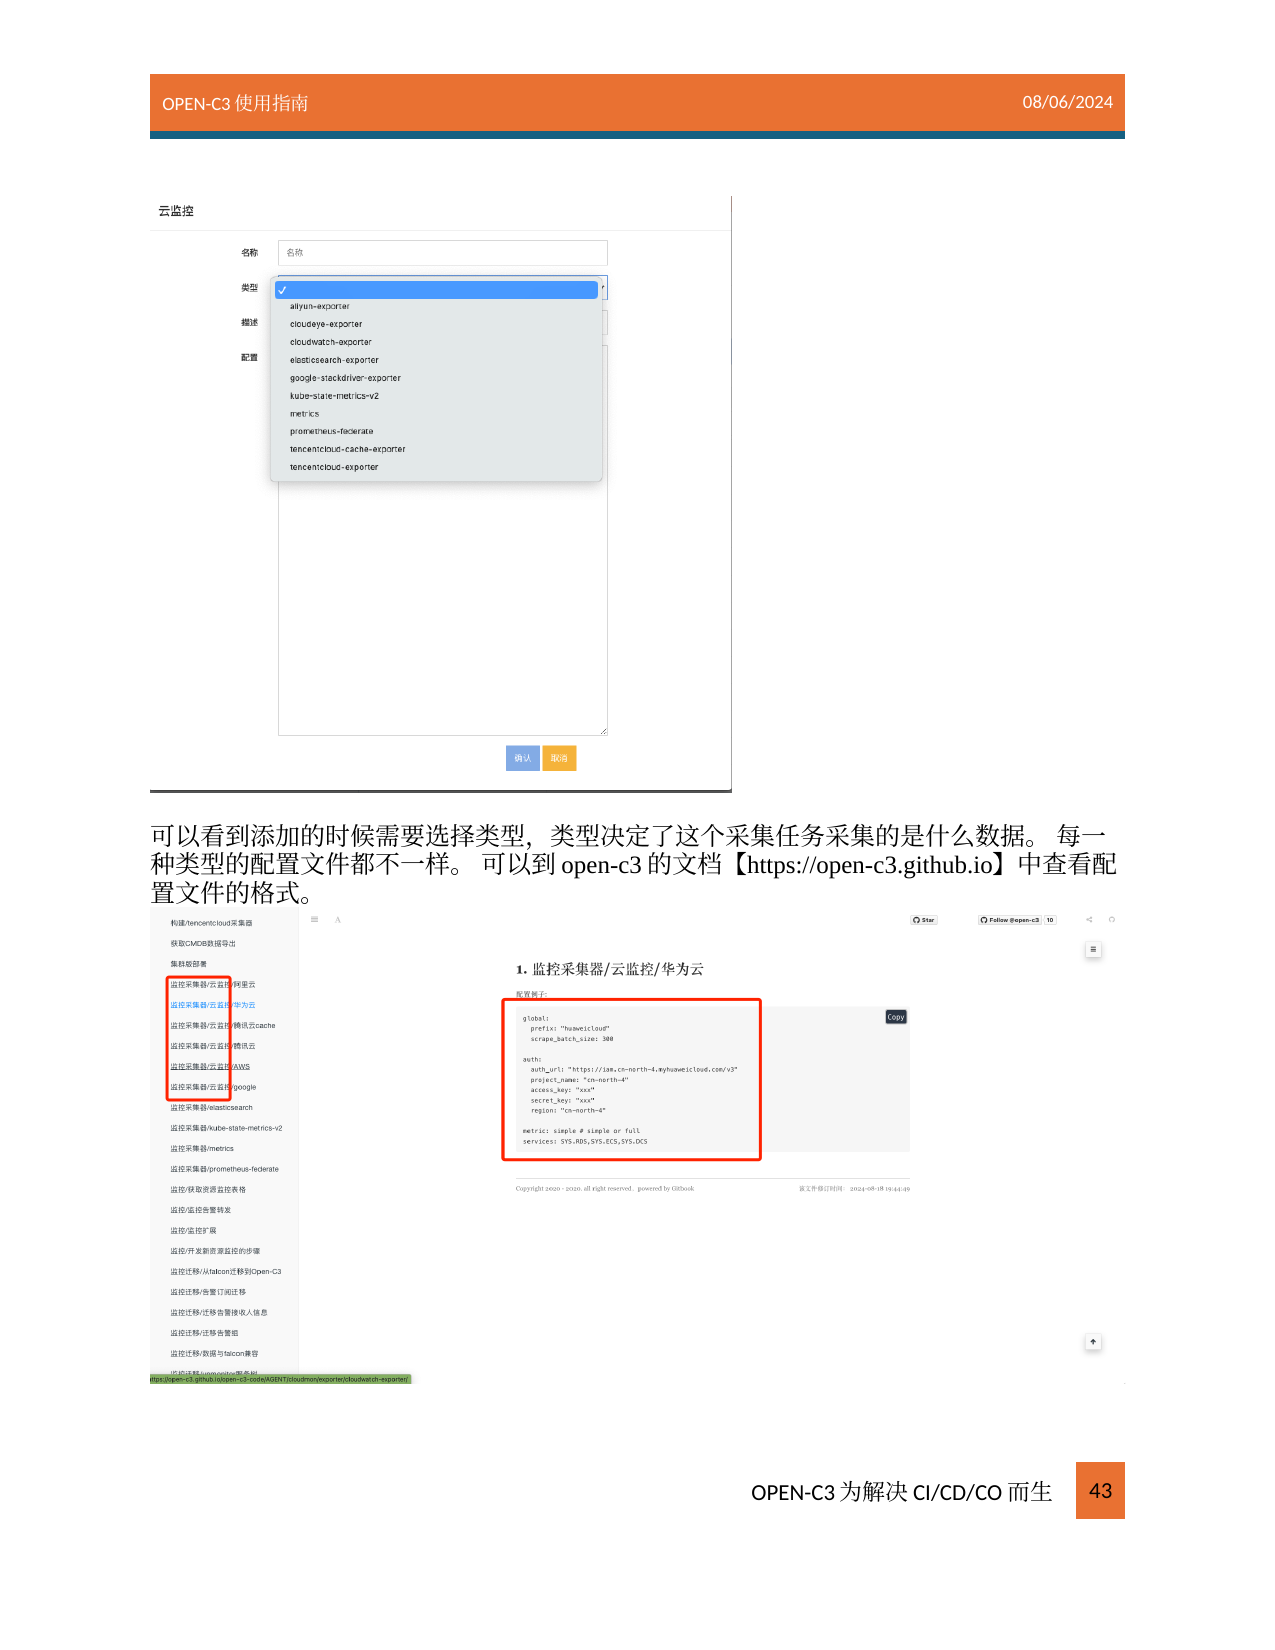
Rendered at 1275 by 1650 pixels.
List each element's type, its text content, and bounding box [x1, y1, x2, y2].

text 可以看到添加的时候需要选择类型，类型决定了这个采集任务采集的是什么数据。 每一种类型的配置文件都不一样。 可以到open-c3的文档【https://open-c3.github.io】中查看配置文件的格式。 [150, 822, 1125, 907]
picture [150, 907, 1125, 1384]
picture [150, 196, 732, 793]
